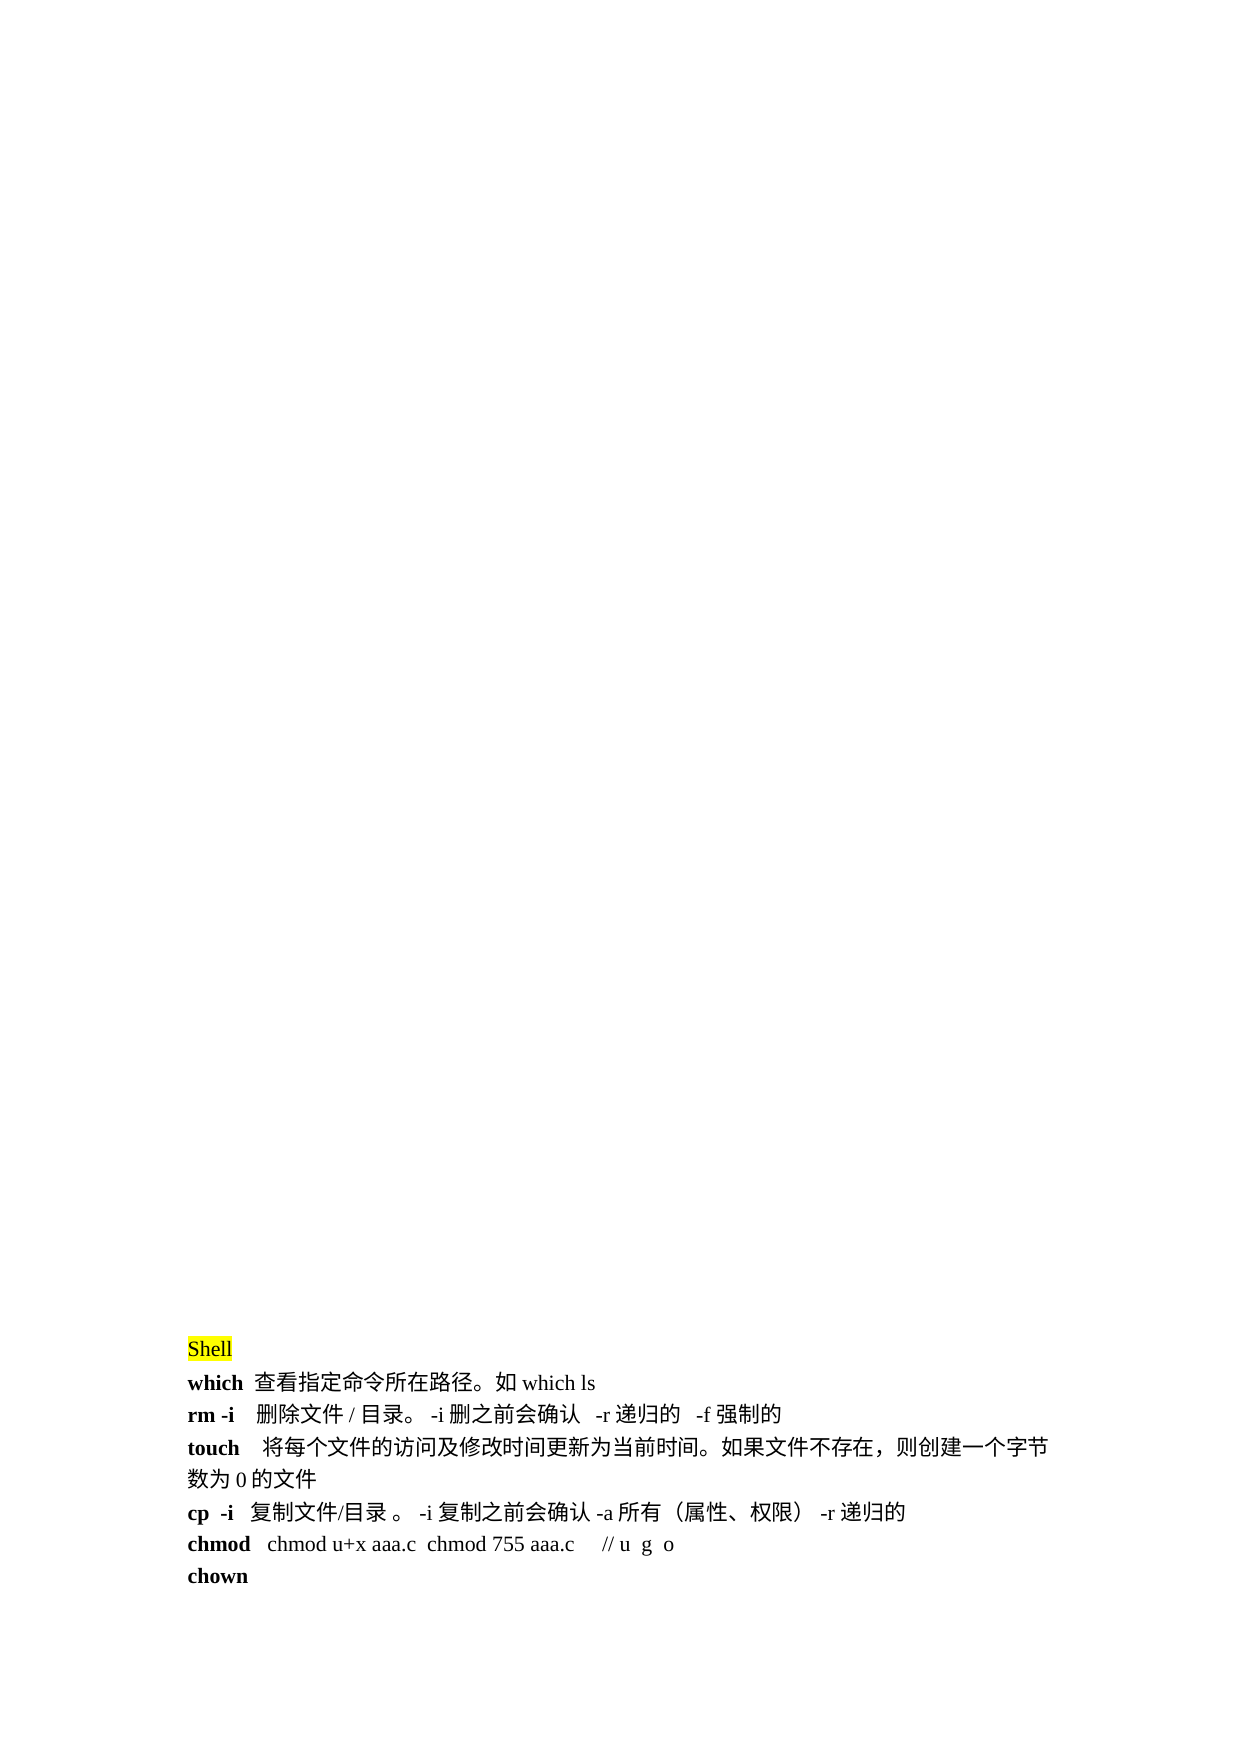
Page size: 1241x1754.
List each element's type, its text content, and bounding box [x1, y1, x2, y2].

text cp -i 复制文件/目录 。 -i 复制之前会确认 -a 所有（属性、权限） -r 递归的 [187, 1494, 1053, 1527]
text which 查看指定命令所在路径。如 which ls [187, 1364, 1053, 1397]
text rm -i 删除文件 / 目录。 -i 删之前会确认 -r 递归的 -f 强制的 [187, 1397, 1053, 1429]
text Shell [187, 1332, 1053, 1364]
text touch 将每个文件的访问及修改时间更新为当前时间。如果文件不存在，则创建一个字节数为0的文件 [187, 1429, 1053, 1494]
text chown [187, 1559, 1053, 1592]
text chmod chmod u+x aaa.c chmod 755 aaa.c // u g o [187, 1527, 1053, 1559]
